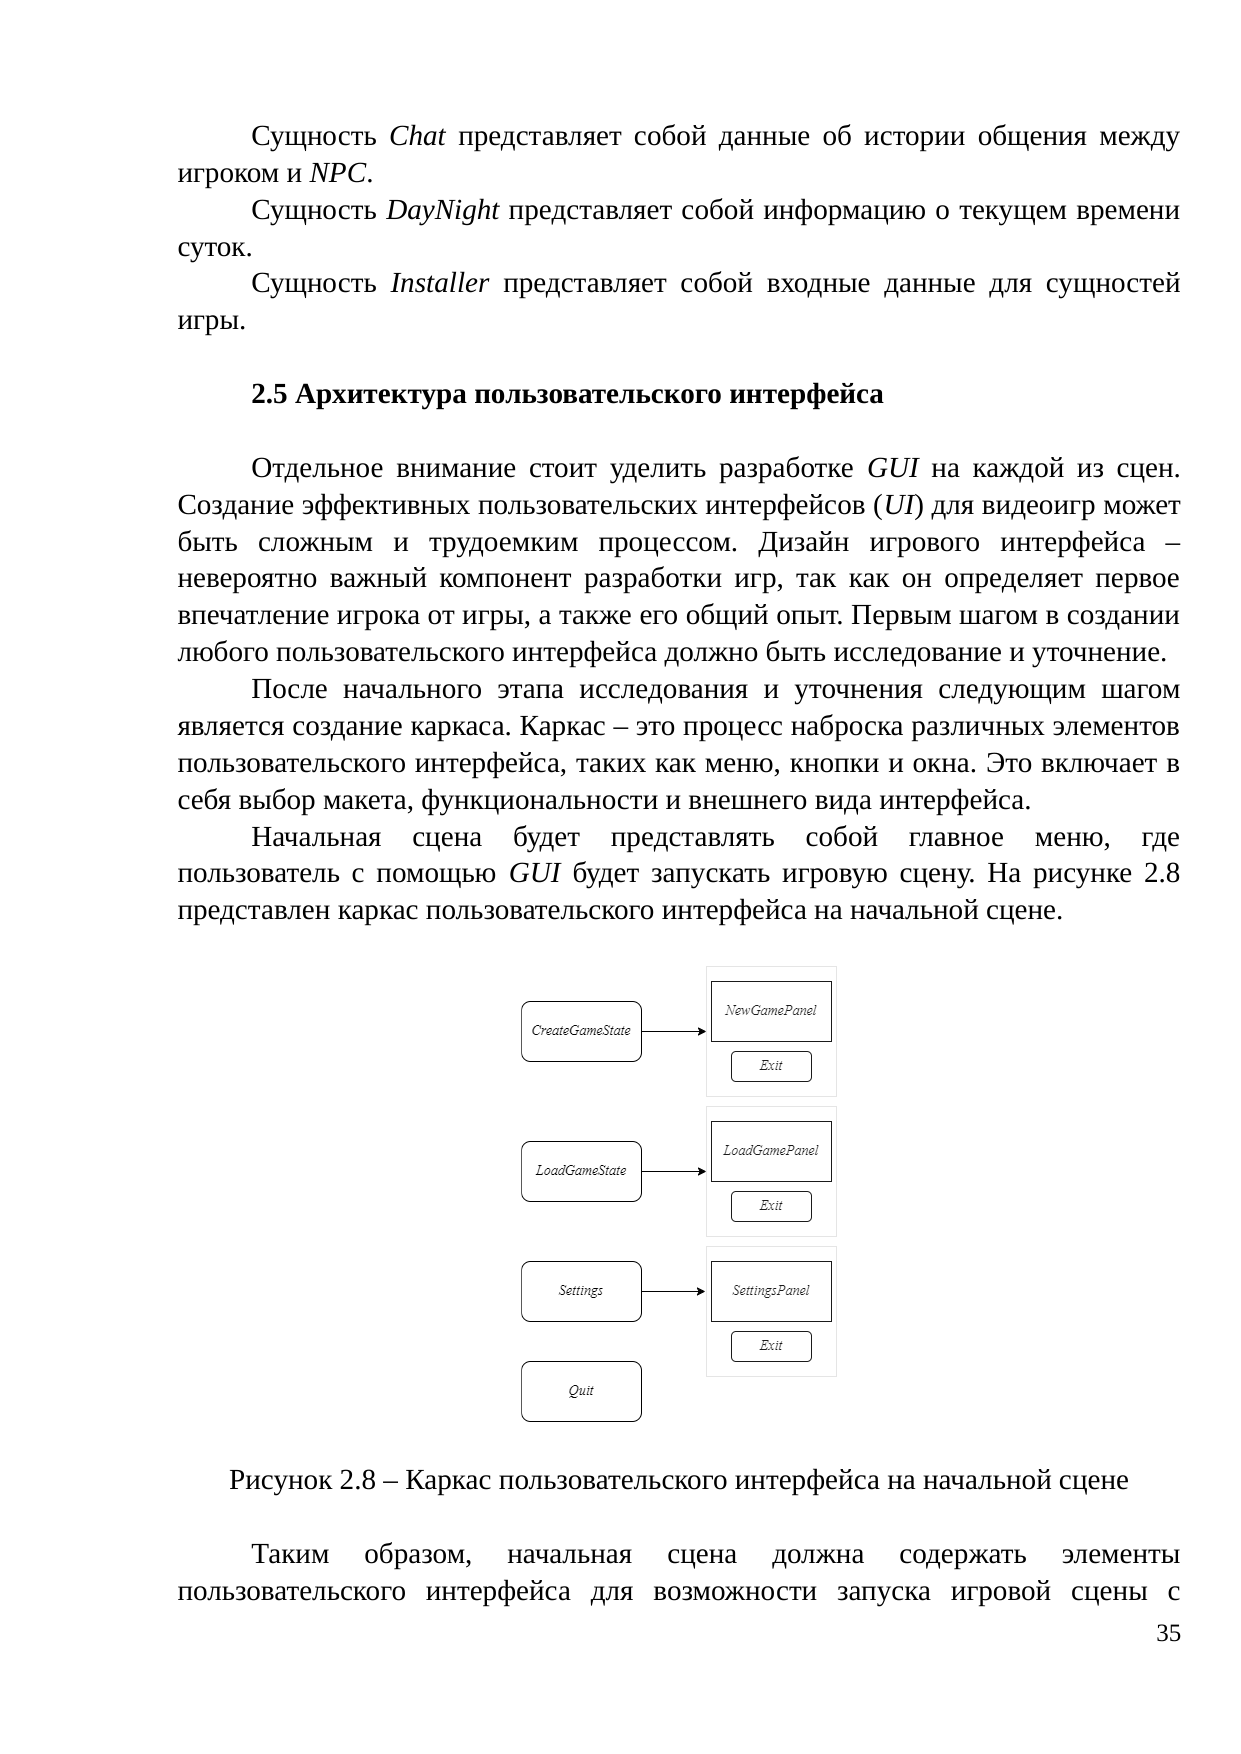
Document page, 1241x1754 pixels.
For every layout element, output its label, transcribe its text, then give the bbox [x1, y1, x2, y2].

text Начальная сцена будет представлять собой главное меню, где пользователь с помощью GUI будет запускать игровую сцену. На рисунке 2.8 представлен каркас пользовательского интерфейса на начальной сцене. [177, 819, 1181, 926]
text Отдельное внимание стоит уделить разработке GUI на каждой из сцен. Создание эффективных пользовательских интерфейсов (UI) для видеоигр может быть сложным и трудоемким процессом. Дизайн игрового интерфейса – невероятно важный компонент разработки игр, так как он определяет первое впечатление игрока от игры, а также его общий опыт. Первым шагом в создании любого пользовательского интерфейса должно быть исследование и уточнение. [177, 450, 1181, 668]
text Сущность DayNight представляет собой информацию о текущем времени суток. [177, 192, 1181, 262]
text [177, 1536, 1181, 1606]
text Сущность Installer представляет собой входные данные для сущностей игры. [177, 266, 1181, 336]
text Сущность Chat представляет собой данные об истории общения между игроком и NPC. [177, 118, 1181, 188]
text После начального этапа исследования и уточнения следующим шагом является создание каркаса. Каркас – это процесс наброска различных элементов пользовательского интерфейса, таких как меню, кнопки и окна. Это включает в себя выбор макета, функциональности и внешнего вида интерфейса. [177, 671, 1181, 815]
text Рисунок 2.8 – Каркас пользовательского интерфейса на начальной сцене [177, 1462, 1181, 1496]
picture [521, 966, 837, 1422]
subtitle 2.5 Архитектура пользовательского интерфейса [177, 376, 1181, 410]
